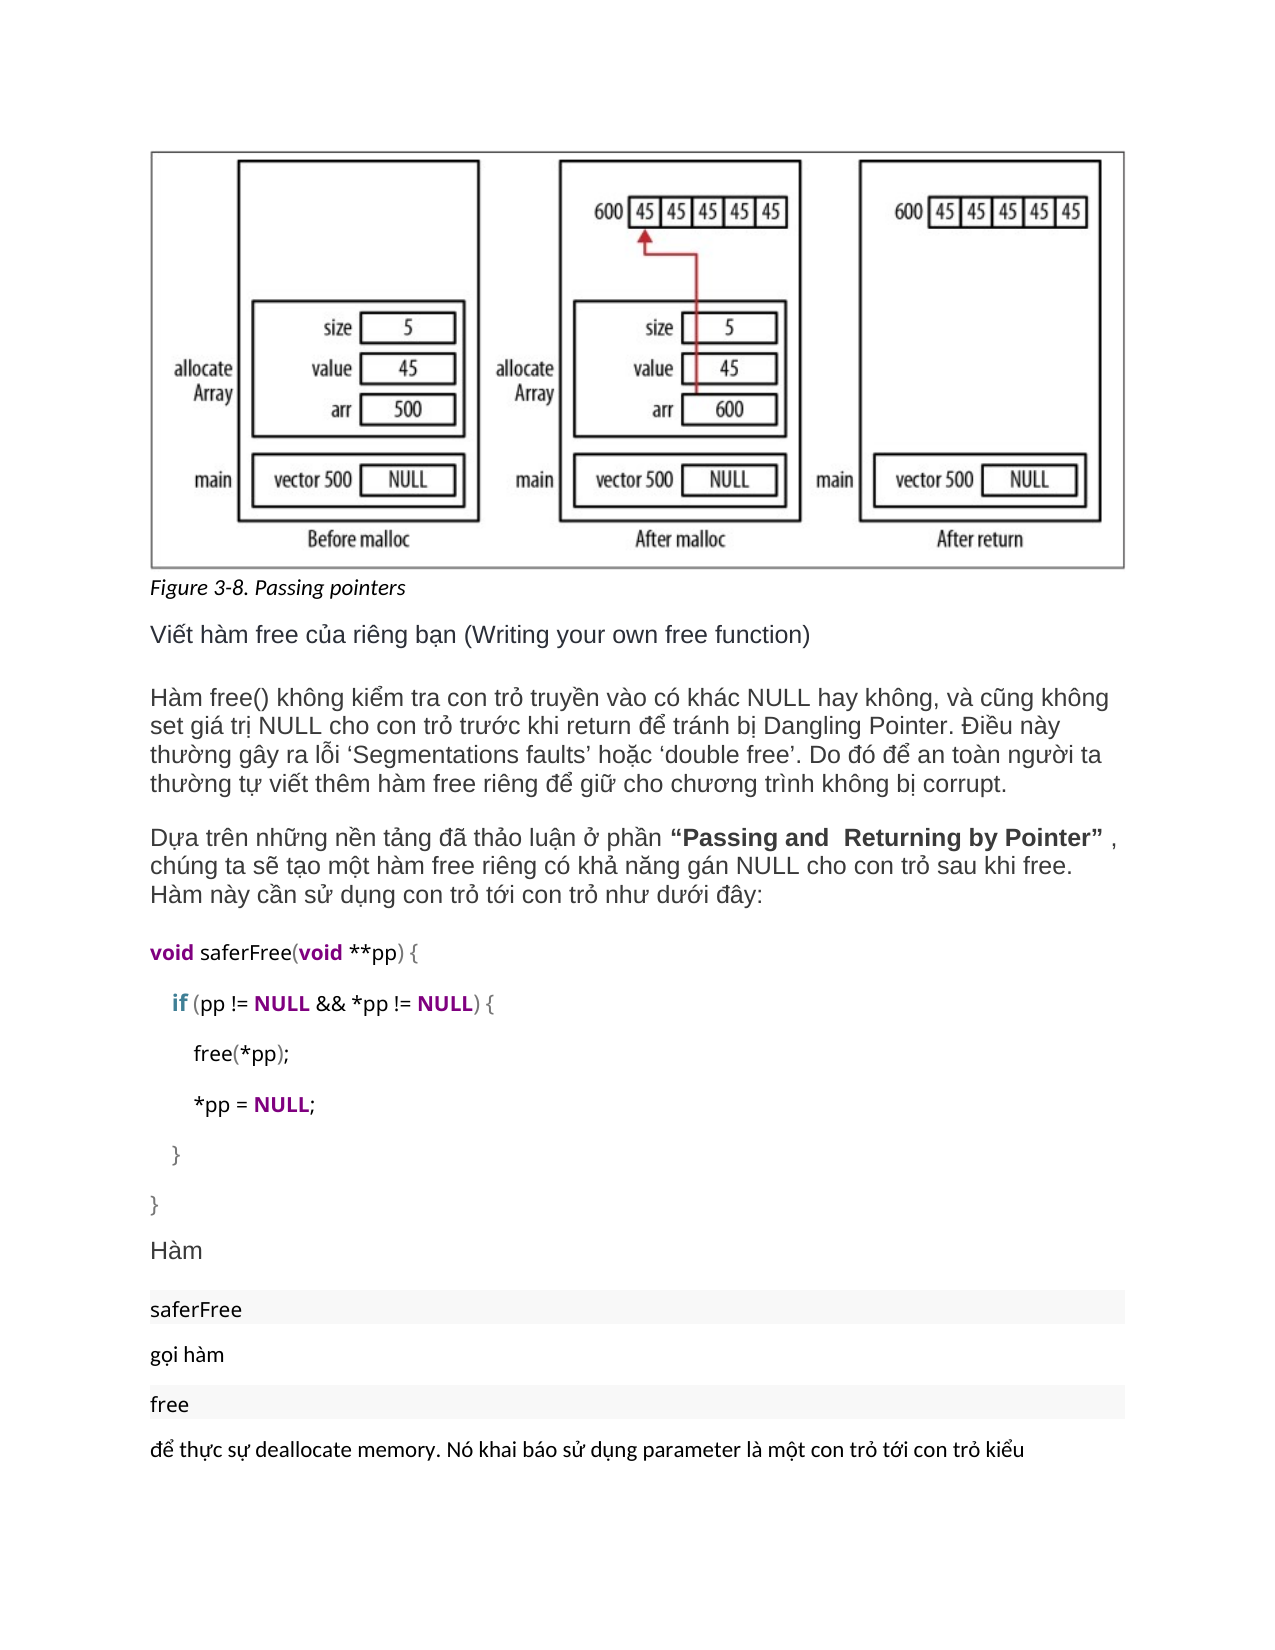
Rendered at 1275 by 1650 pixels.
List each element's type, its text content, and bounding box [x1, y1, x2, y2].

subtitle Viết hàm free của riêng bạn (Writing your own free function) [150, 620, 1125, 649]
text free(*pp); [150, 1035, 1125, 1068]
text Dựa trên những nền tảng đã thảo luận ở phần “Passing and Returning by Pointer” , chúng ta sẽ tạo một hàm free riêng có khả năng gán NULL cho con trỏ sau khi free. Hàm này cần sử dụng con trỏ tới con trỏ như dưới đây: [150, 823, 1125, 909]
text if (pp != NULL && *pp != NULL) { [150, 984, 1125, 1018]
text gọi hàm [150, 1341, 1125, 1368]
picture [150, 150, 1125, 572]
text Hàm free() không kiểm tra con trỏ truyền vào có khác NULL hay không, và cũng không set giá trị NULL cho con trỏ trước khi return để tránh bị Dangling Pointer. Điều này thường gây ra lỗi ‘Segmentations faults’ hoặc ‘double free’. Do đó để an toàn người ta thường tự viết thêm hàm free riêng để giữ cho chương trình không bị corrupt. [150, 683, 1125, 798]
text saferFree [150, 1290, 1125, 1324]
text free [150, 1385, 1125, 1419]
text } [150, 1136, 1125, 1169]
text void saferFree(void **pp) { [150, 934, 1125, 968]
text } [150, 1186, 1125, 1220]
text *pp = NULL; [150, 1085, 1125, 1119]
text Hàm [150, 1236, 1125, 1265]
text Figure 3-8. Passing pointers [150, 572, 1125, 601]
text để thực sự deallocate memory. Nó khai báo sử dụng parameter là một con trỏ tới con trỏ kiểu [150, 1436, 1125, 1464]
